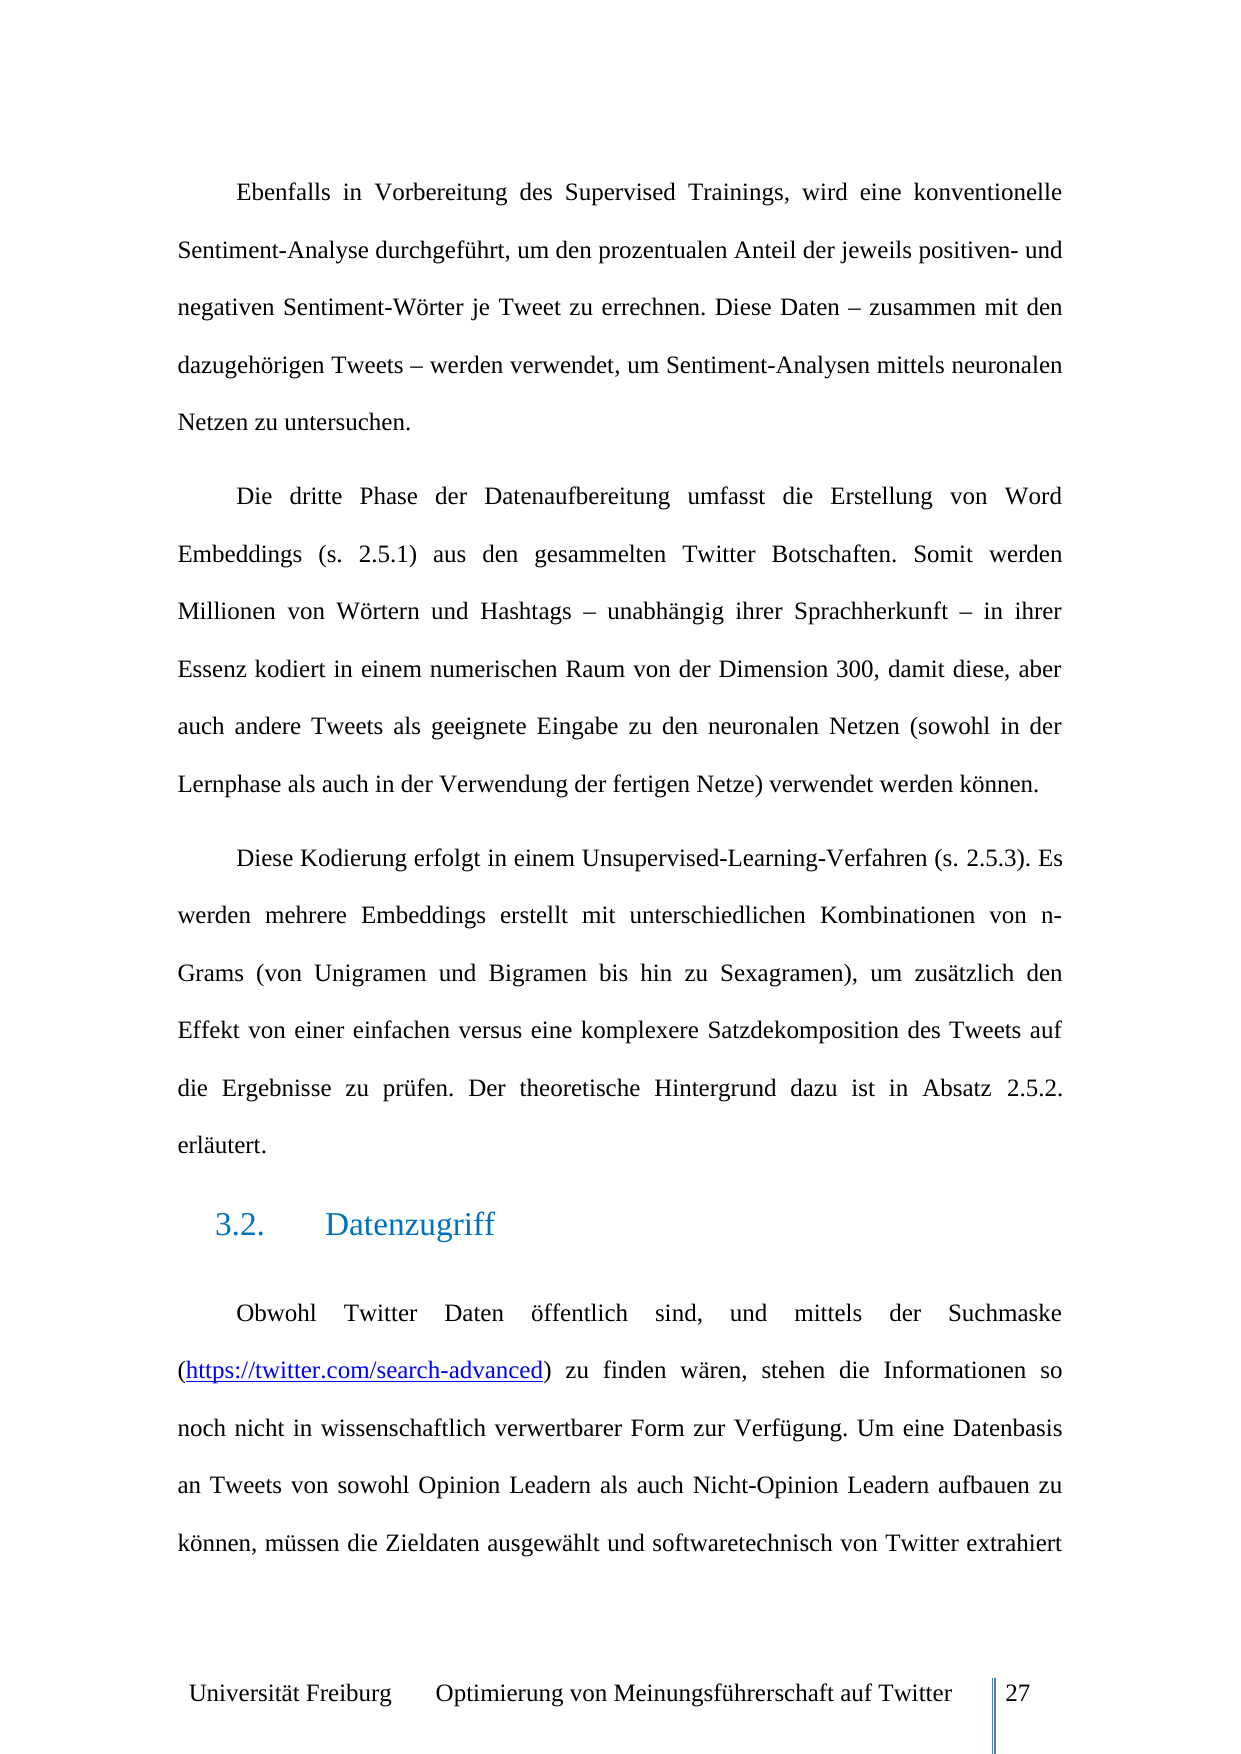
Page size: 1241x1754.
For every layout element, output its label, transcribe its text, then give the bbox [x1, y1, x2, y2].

text Die dritte Phase der Datenaufbereitung umfasst die Erstellung von Word Embeddings (s. 2.5.1) aus den gesammelten Twitter Botschaften. Somit werden Millionen von Wörtern und Hashtags – unabhängig ihrer Sprachherkunft – in ihrer Essenz kodiert in einem numerischen Raum von der Dimension 300, damit diese, aber auch andere Tweets als geeignete Eingabe zu den neuronalen Netzen (sowohl in der Lernphase als auch in der Verwendung der fertigen Netze) verwendet werden können. [177, 481, 1063, 798]
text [177, 1298, 1063, 1557]
text Diese Kodierung erfolgt in einem Unsupervised-Learning-Verfahren (s. 2.5.3). Es werden mehrere Embeddings erstellt mit unterschiedlichen Kombinationen von n-Grams (von Unigramen und Bigramen bis hin zu Sexagramen), um zusätzlich den Effekt von einer einfachen versus eine komplexere Satzdekomposition des Tweets auf die Ergebnisse zu prüfen. Der theoretische Hintergrund dazu ist in Absatz 2.5.2. erläutert. [177, 843, 1063, 1159]
text Ebenfalls in Vorbereitung des Supervised Trainings, wird eine konventionelle Sentiment-Analyse durchgeführt, um den prozentualen Anteil der jeweils positiven- und negativen Sentiment-Wörter je Tweet zu errechnen. Diese Daten – zusammen mit den dazugehörigen Tweets – werden verwendet, um Sentiment-Analysen mittels neuronalen Netzen zu untersuchen. [177, 177, 1063, 436]
subtitle Datenzugriff [215, 1205, 1063, 1243]
